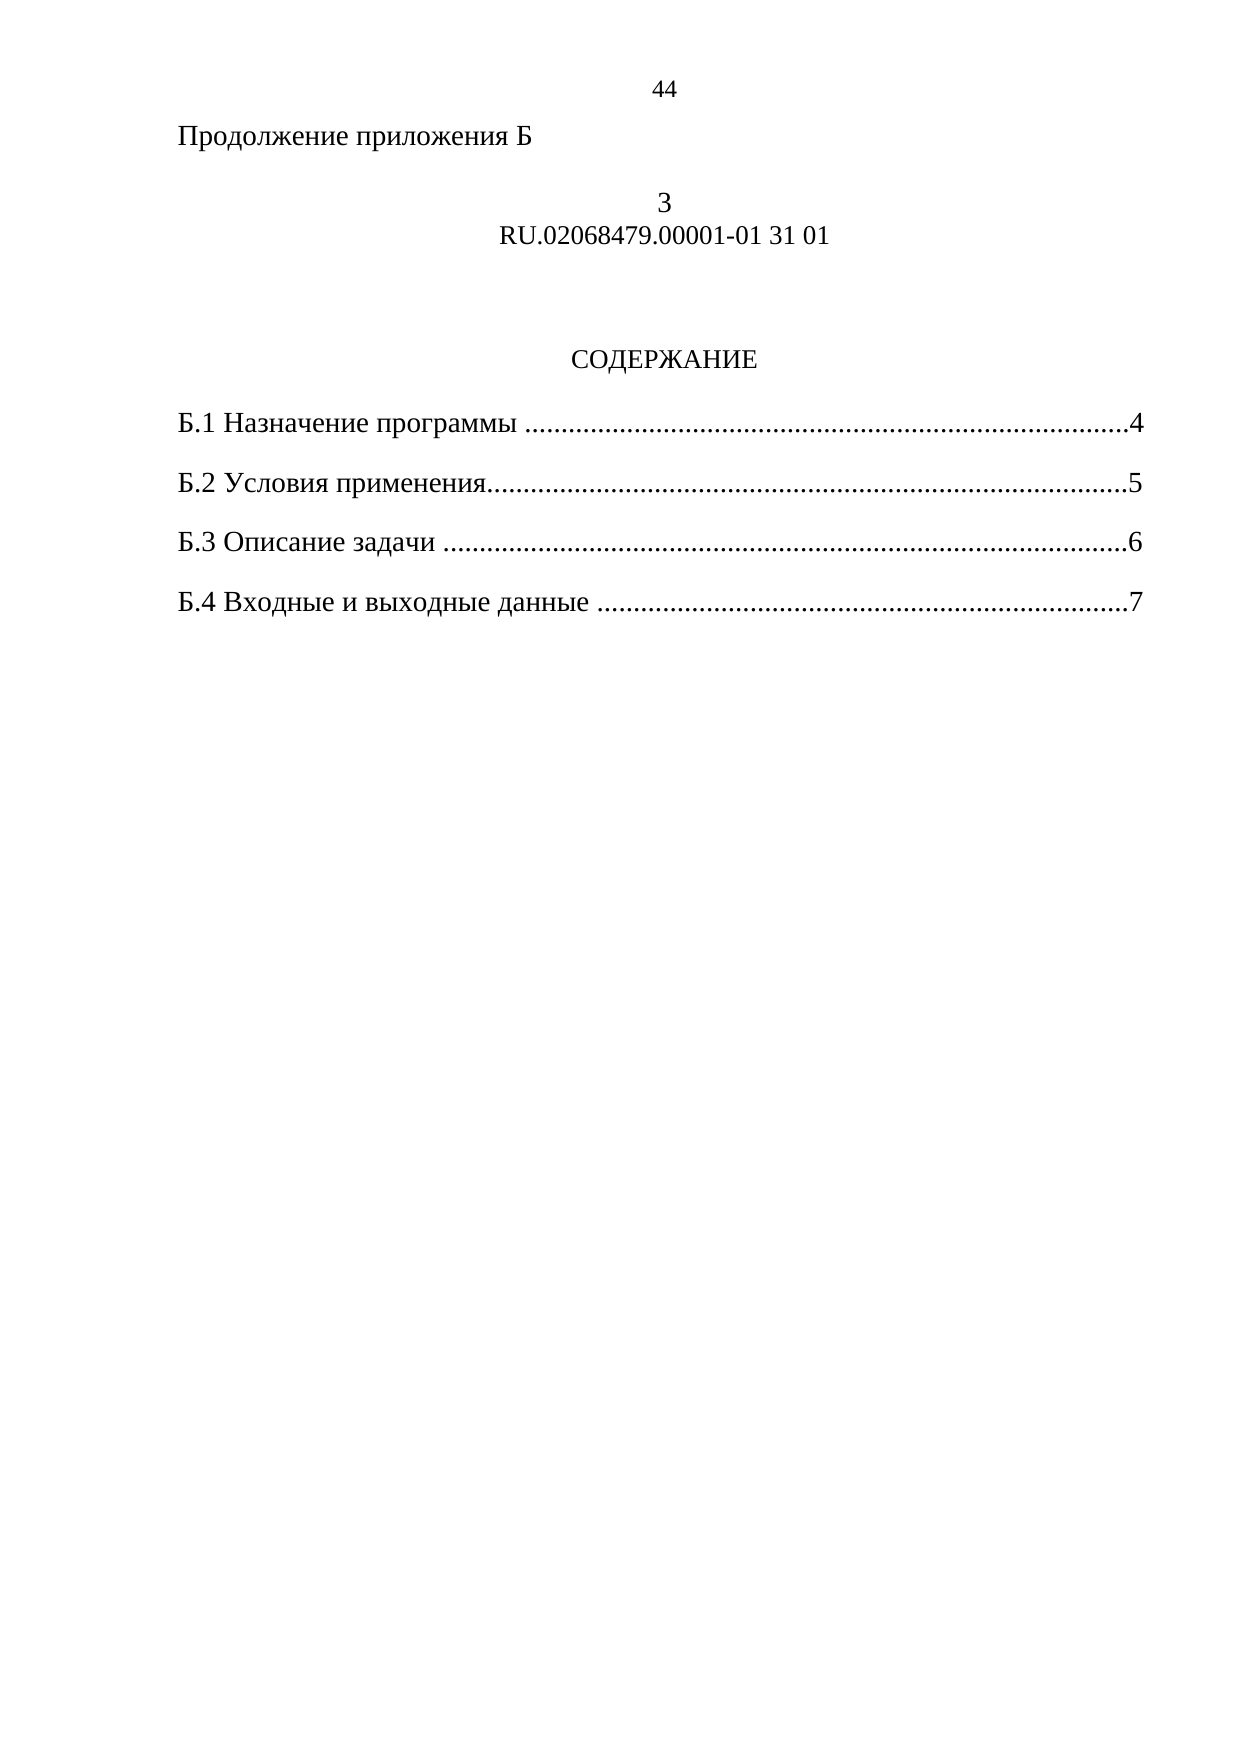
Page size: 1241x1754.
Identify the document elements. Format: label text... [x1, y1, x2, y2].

text Б.2 Условия применения........................................................................................5 [177, 465, 1152, 498]
text Б.3 Описание задачи ..............................................................................................6 [177, 524, 1152, 558]
text 3 [177, 185, 1152, 219]
text Б.4 Входные и выходные данные .........................................................................7 [177, 584, 1152, 617]
text Продолжение приложения Б [177, 118, 1152, 152]
text RU.02068479.00001-01 31 01 [177, 219, 1152, 250]
text СОДЕРЖАНИЕ [177, 343, 1152, 374]
text Б.1 Назначение программы ...................................................................................4 [177, 406, 1152, 439]
